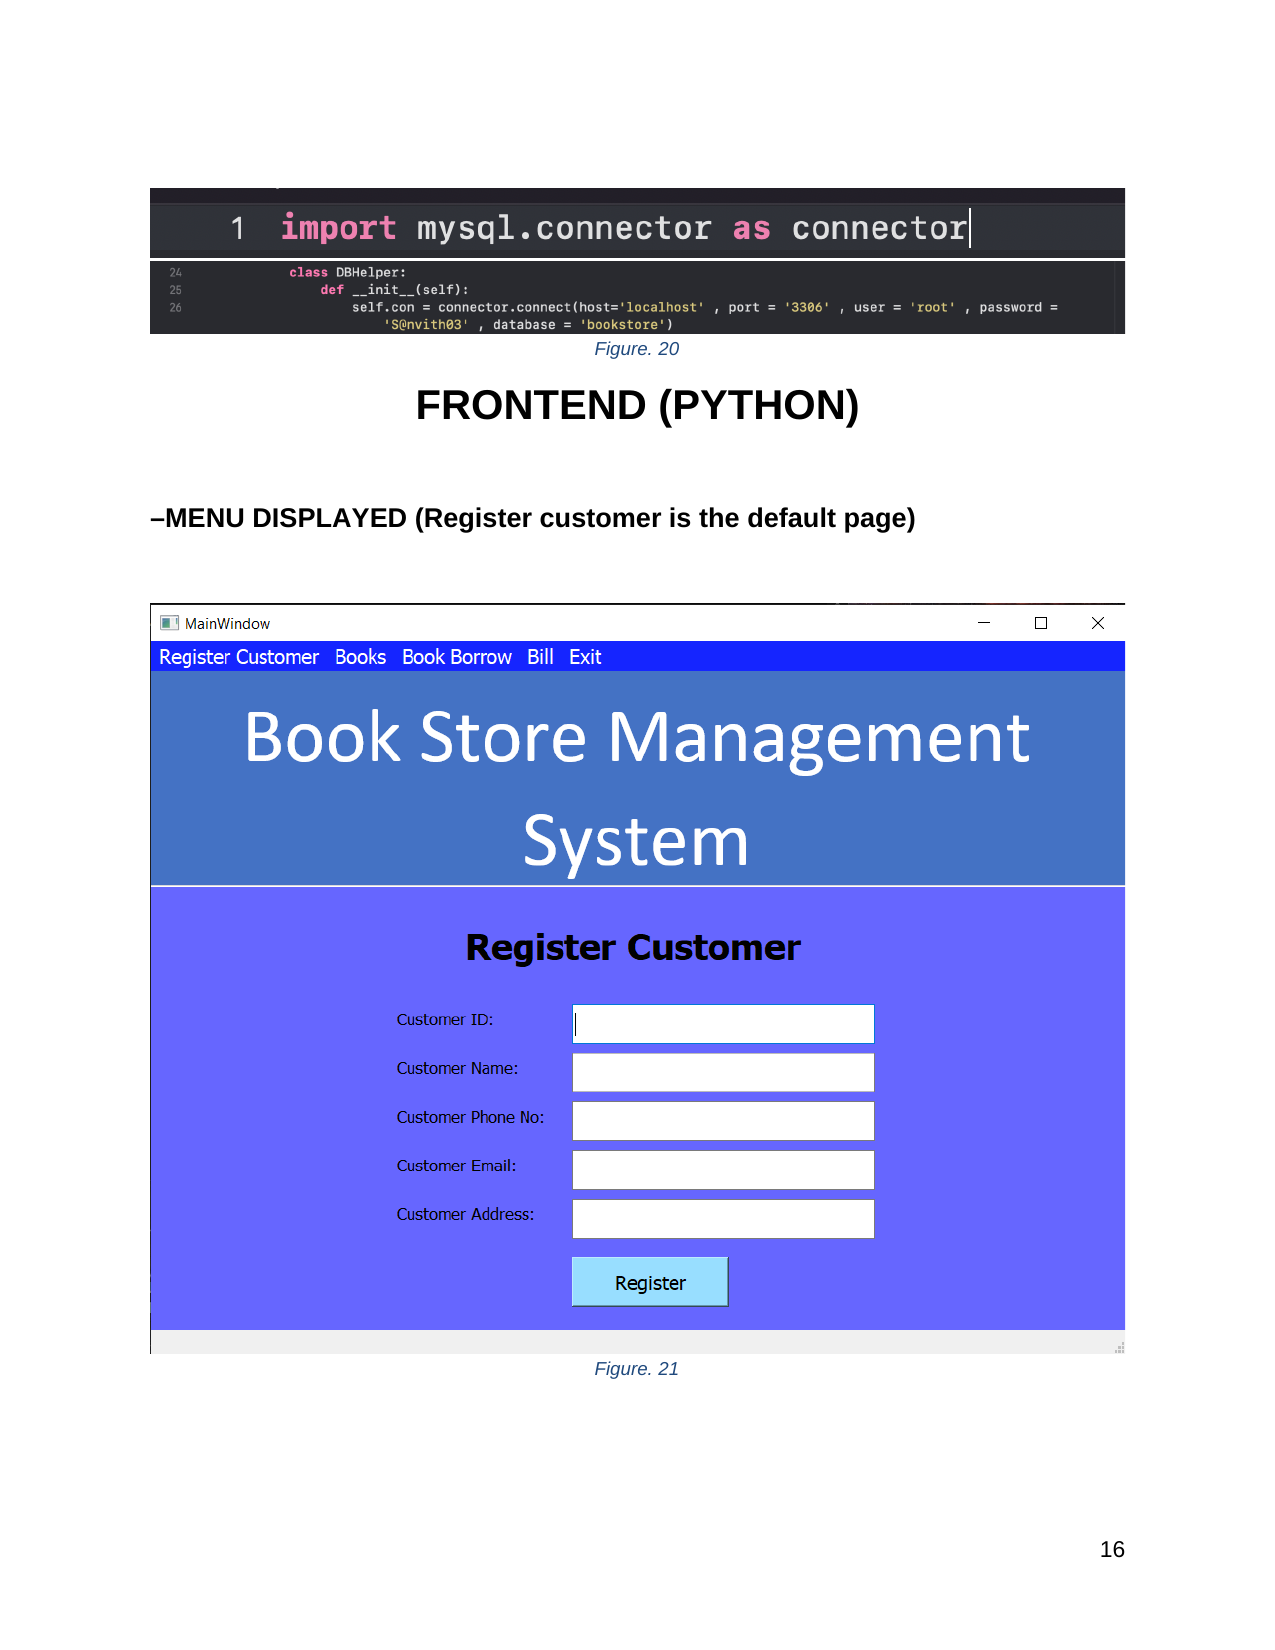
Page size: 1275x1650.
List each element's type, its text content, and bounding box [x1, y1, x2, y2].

text FRONTEND (PYTHON) [150, 380, 1125, 428]
picture [150, 603, 1125, 1354]
picture [150, 261, 1125, 334]
text Figure. 21 [150, 1357, 1125, 1379]
picture [150, 188, 1125, 258]
text –MENU DISPLAYED (Register customer is the default page) [150, 502, 1125, 533]
text Figure. 20 [150, 338, 1125, 359]
